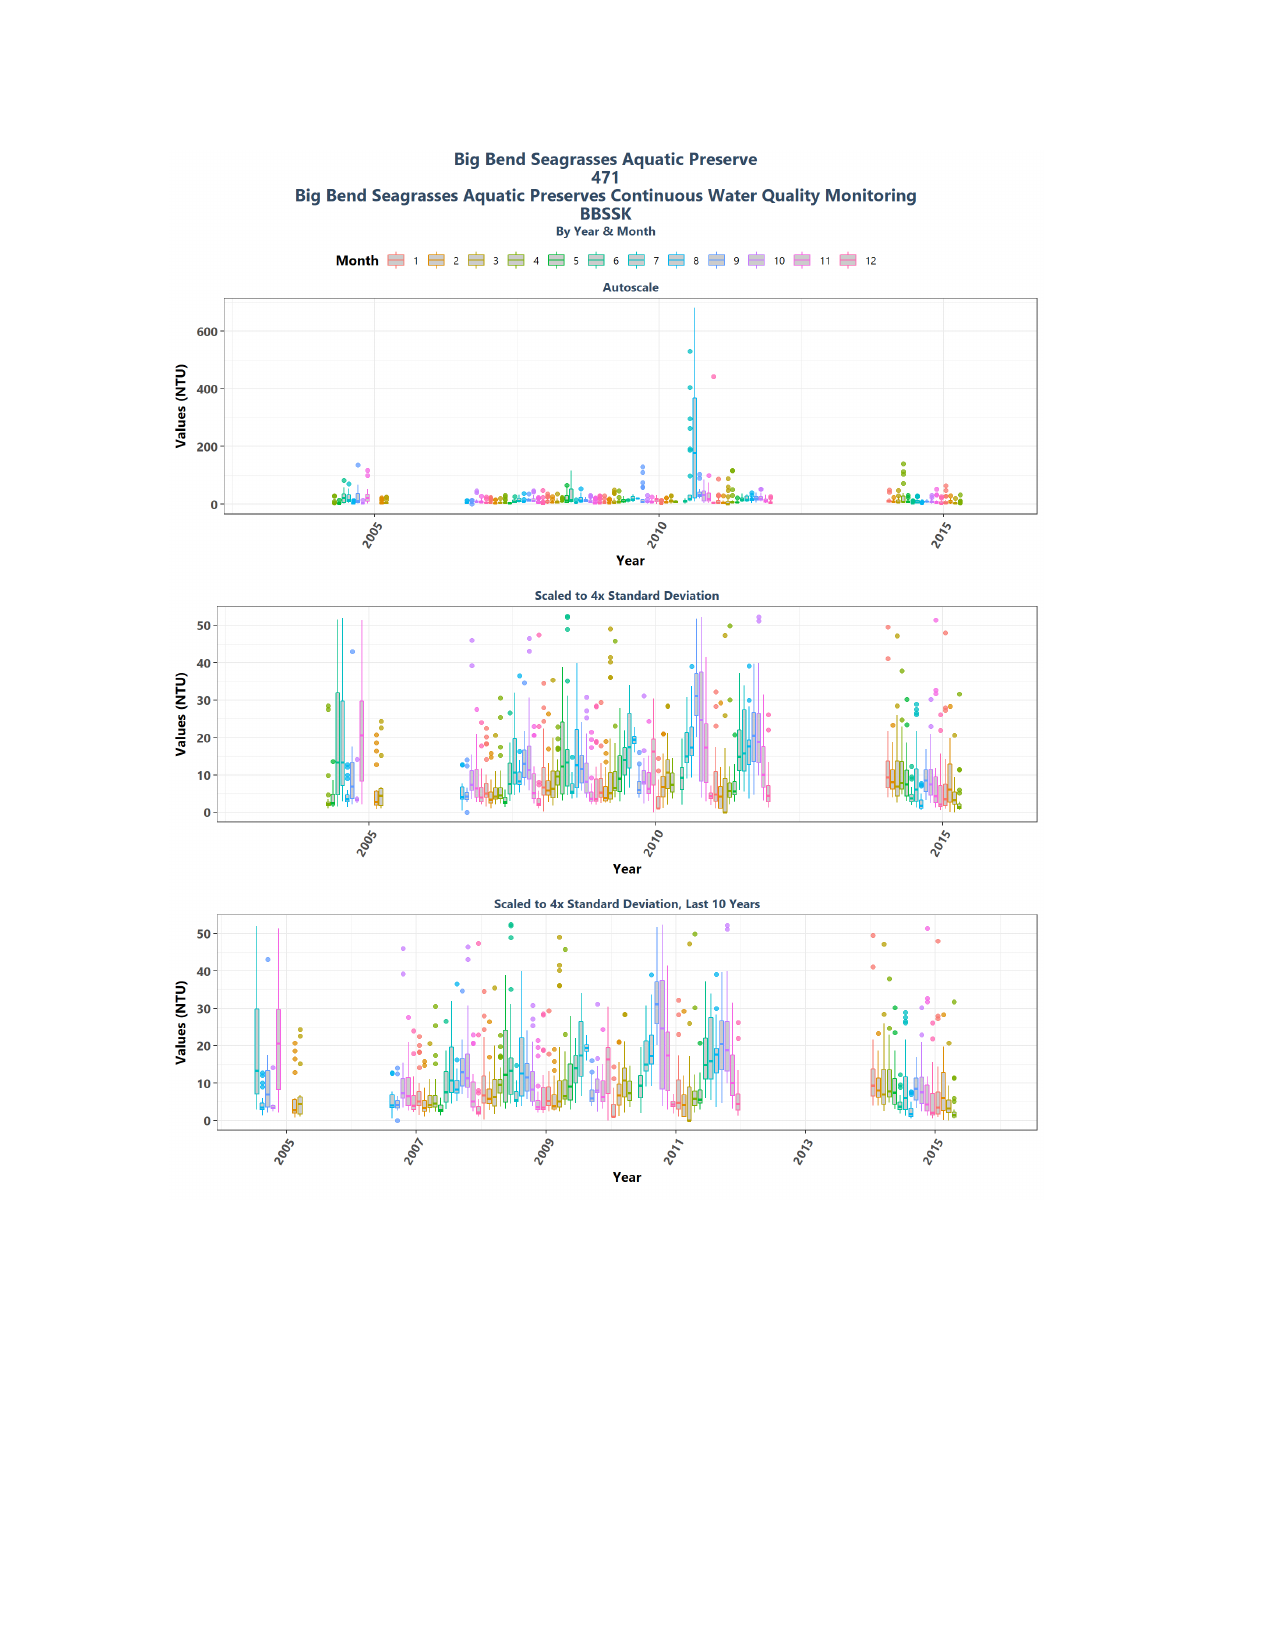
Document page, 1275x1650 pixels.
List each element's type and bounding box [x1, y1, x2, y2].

picture [168, 150, 1044, 1200]
